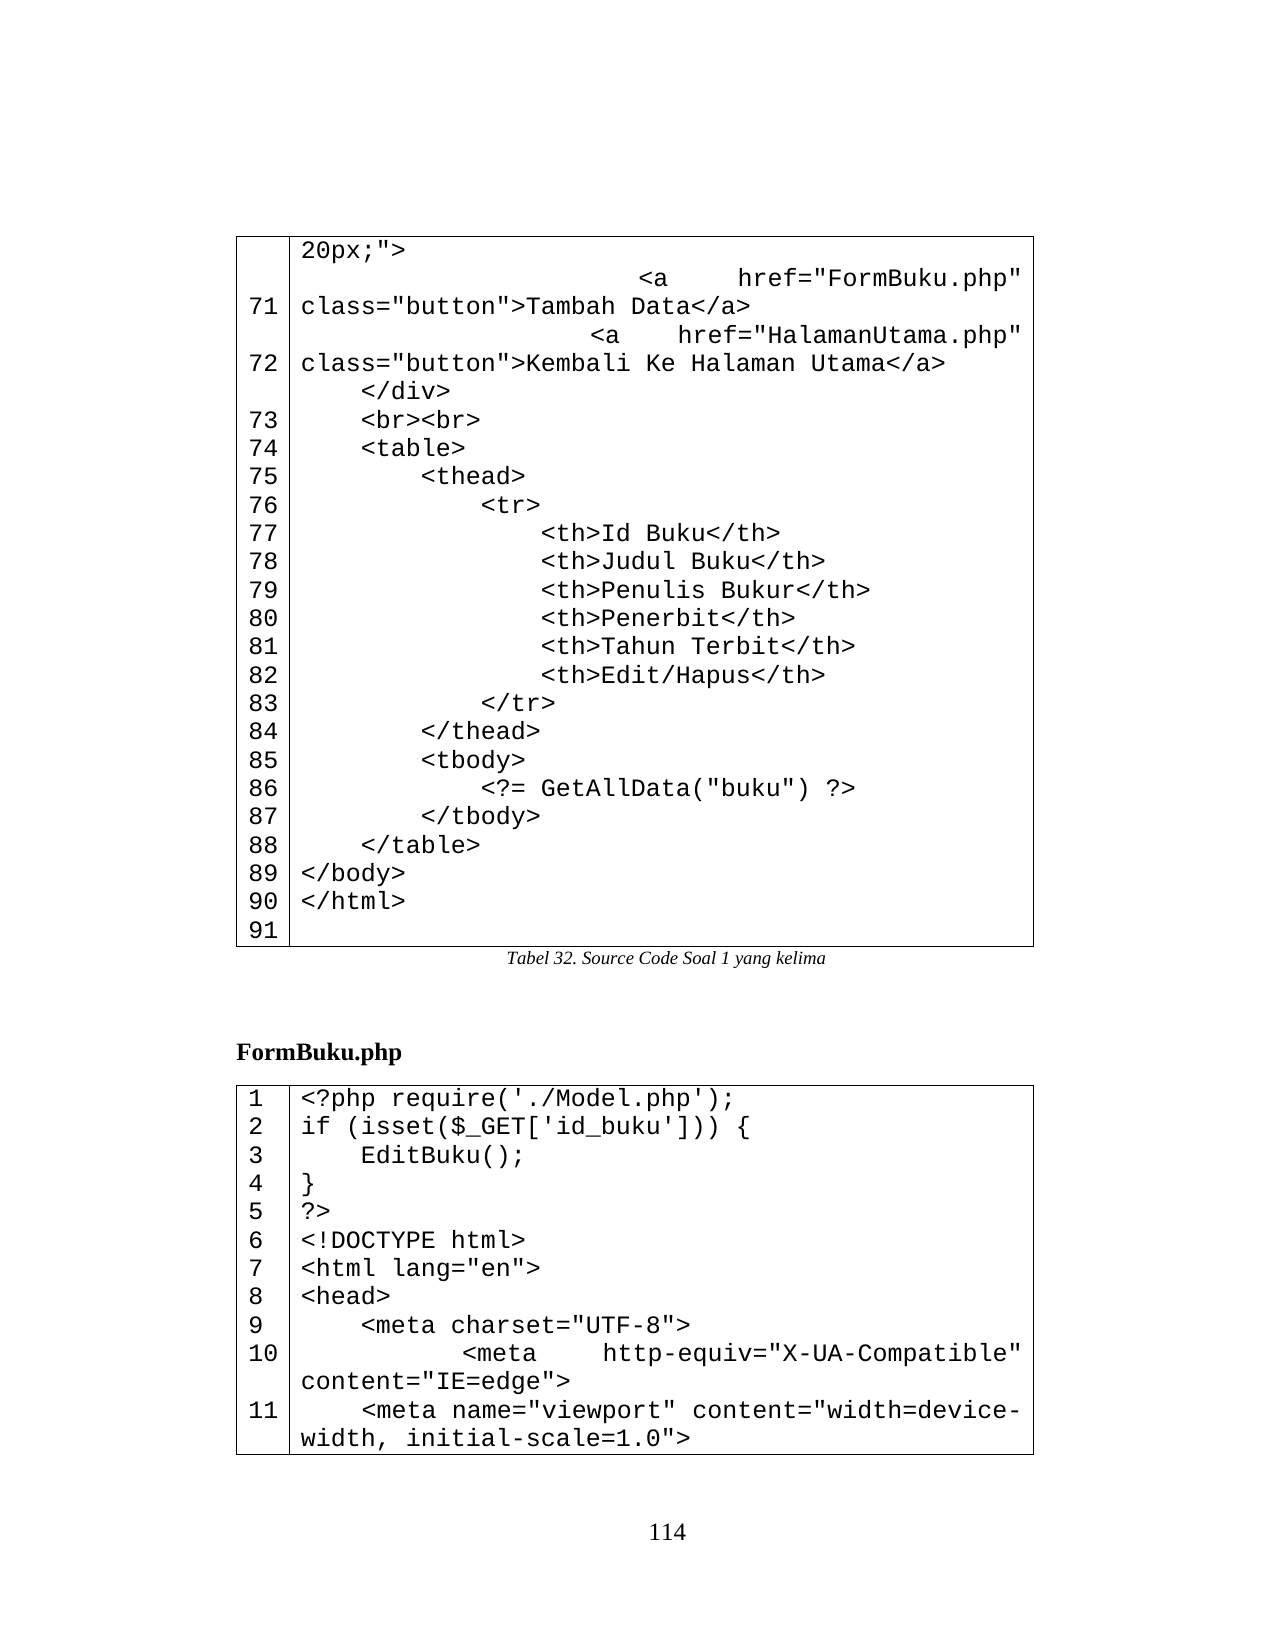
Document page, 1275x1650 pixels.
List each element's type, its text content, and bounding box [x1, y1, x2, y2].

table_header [237, 237, 289, 946]
text FormBuku.php [236, 1037, 1098, 1066]
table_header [290, 237, 1033, 946]
text Tabel 32. Source Code Soal 1 yang kelima [236, 947, 1098, 968]
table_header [237, 1086, 289, 1454]
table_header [290, 1086, 1033, 1454]
